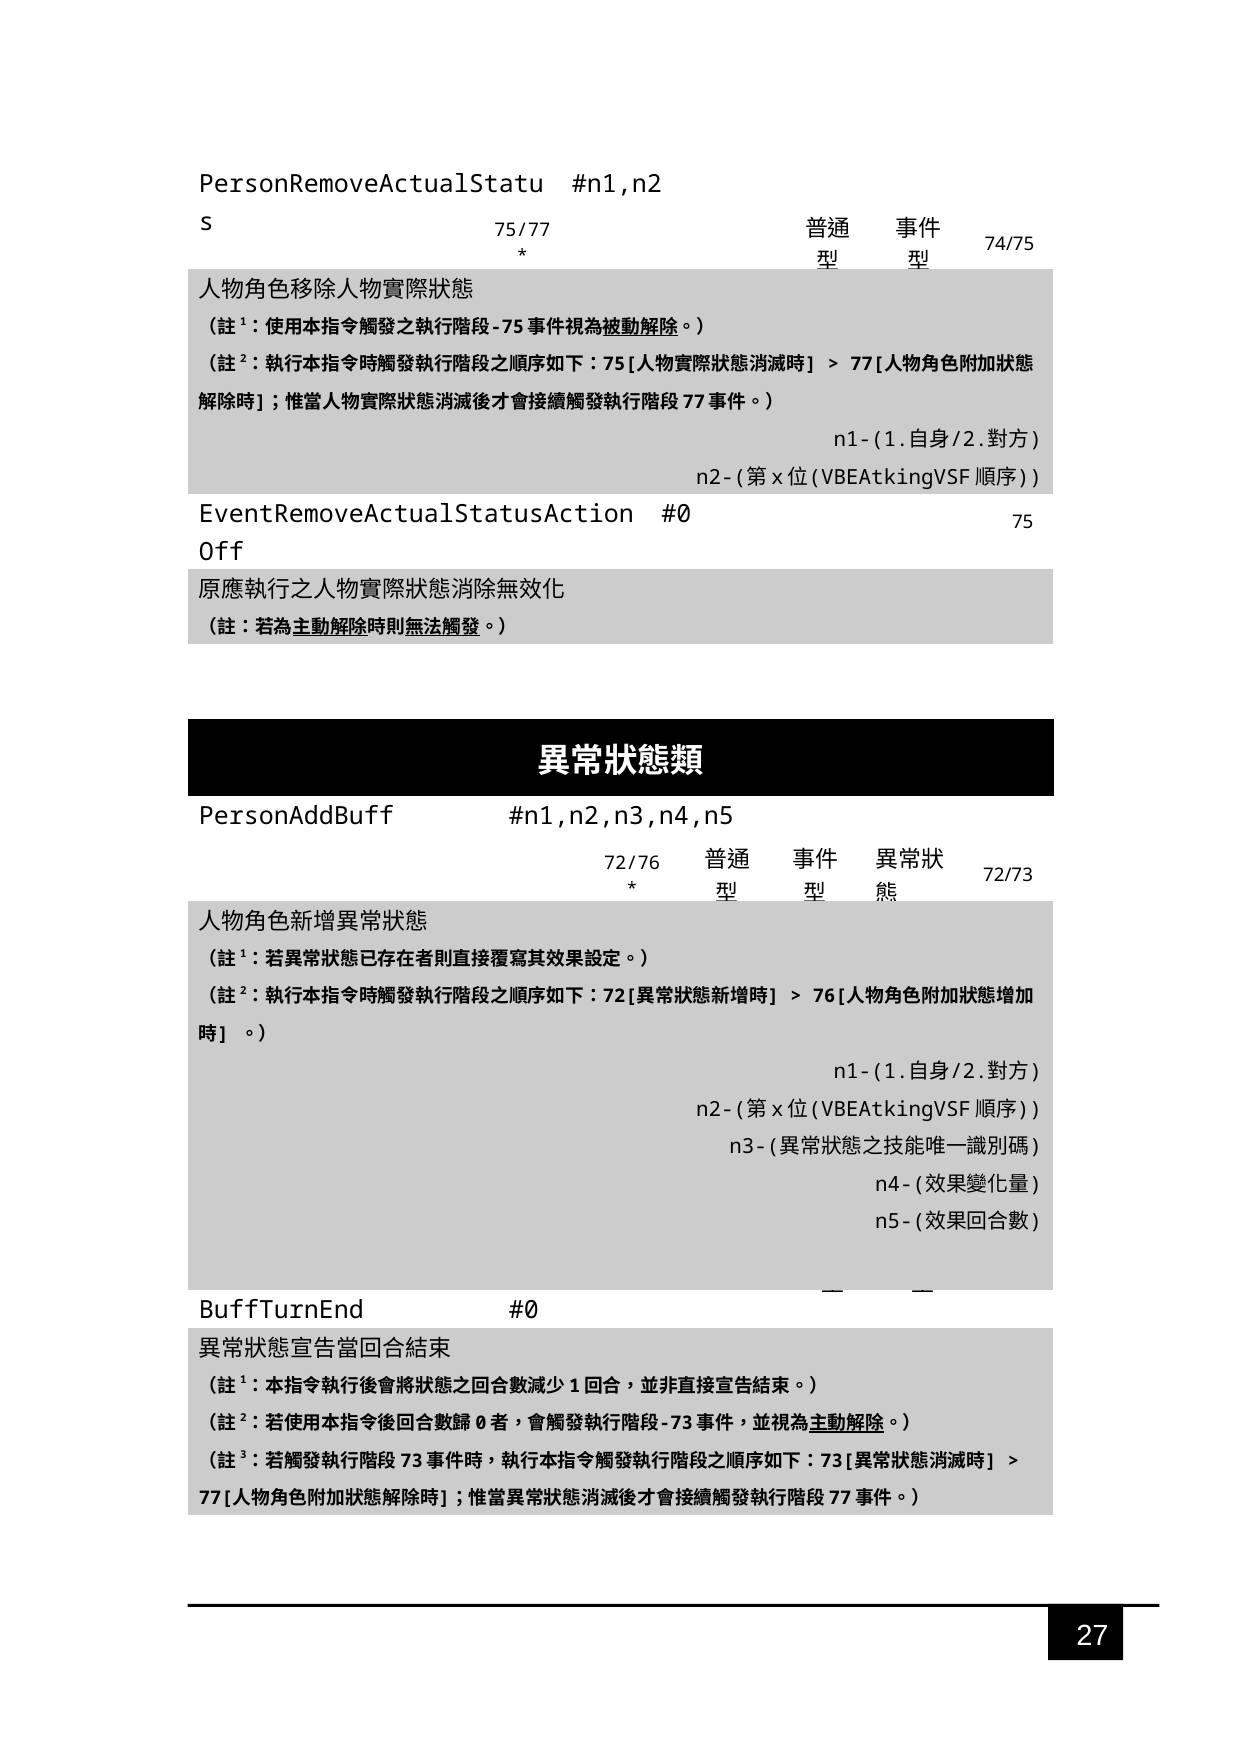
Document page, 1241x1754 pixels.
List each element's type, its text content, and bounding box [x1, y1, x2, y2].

table_cell 異常狀態宣告當回合結束 （註1：本指令執行後會將狀態之回合數減少1回合，並非直接宣告結束。） （註2：若使用本指令後回合數歸0者，會觸發執行階段-73事件，並視為主動解除。） （註3：若觸發執行階段73事件時，執行本指令觸發執行階段之順序如下：73[異常狀態消滅時] > 77[人物角色附加狀態解除時]；惟當異常狀態消滅後才會接續觸發執行階段77事件。） [188, 1328, 1053, 1515]
table_cell PersonRemoveActualStatus [188, 165, 560, 269]
table_header #n1,n2,n3,n4,n5 [498, 796, 1053, 901]
table_header PersonAddBuff [188, 796, 497, 901]
table_cell BuffTurnEnd [188, 1290, 497, 1328]
table_cell 人物角色移除人物實際狀態 （註1：使用本指令觸發之執行階段-75事件視為被動解除。） （註2：執行本指令時觸發執行階段之順序如下：75[人物實際狀態消滅時] > 77[人物角色附加狀態解除時]；惟當人物實際狀態消滅後才會接續觸發執行階段77事件。） n1-(1.自身/2.對方) n2-(第x位(VBEAtkingVSF順序)) [188, 269, 1053, 494]
table_cell 人物角色新增異常狀態 （註1：若異常狀態已存在者則直接覆寫其效果設定。） （註2：執行本指令時觸發執行階段之順序如下：72[異常狀態新增時] > 76[人物角色附加狀態增加時] 。） n1-(1.自身/2.對方) n2-(第x位(VBEAtkingVSF順序)) n3-(異常狀態之技能唯一識別碼) n4-(效果變化量) n5-(效果回合數) [188, 901, 1053, 1290]
table_cell #0 [498, 1290, 775, 1328]
table_header 異常狀態類 [189, 720, 1053, 795]
table_cell EventRemoveActualStatusActionOff [188, 494, 650, 569]
table_cell 原應執行之人物實際狀態消除無效化 （註：若為主動解除時則無法觸發。） [188, 569, 1053, 644]
table_cell [775, 1290, 1053, 1328]
table_cell #n1,n2 [560, 165, 1053, 269]
table_cell #0 [650, 494, 1053, 569]
